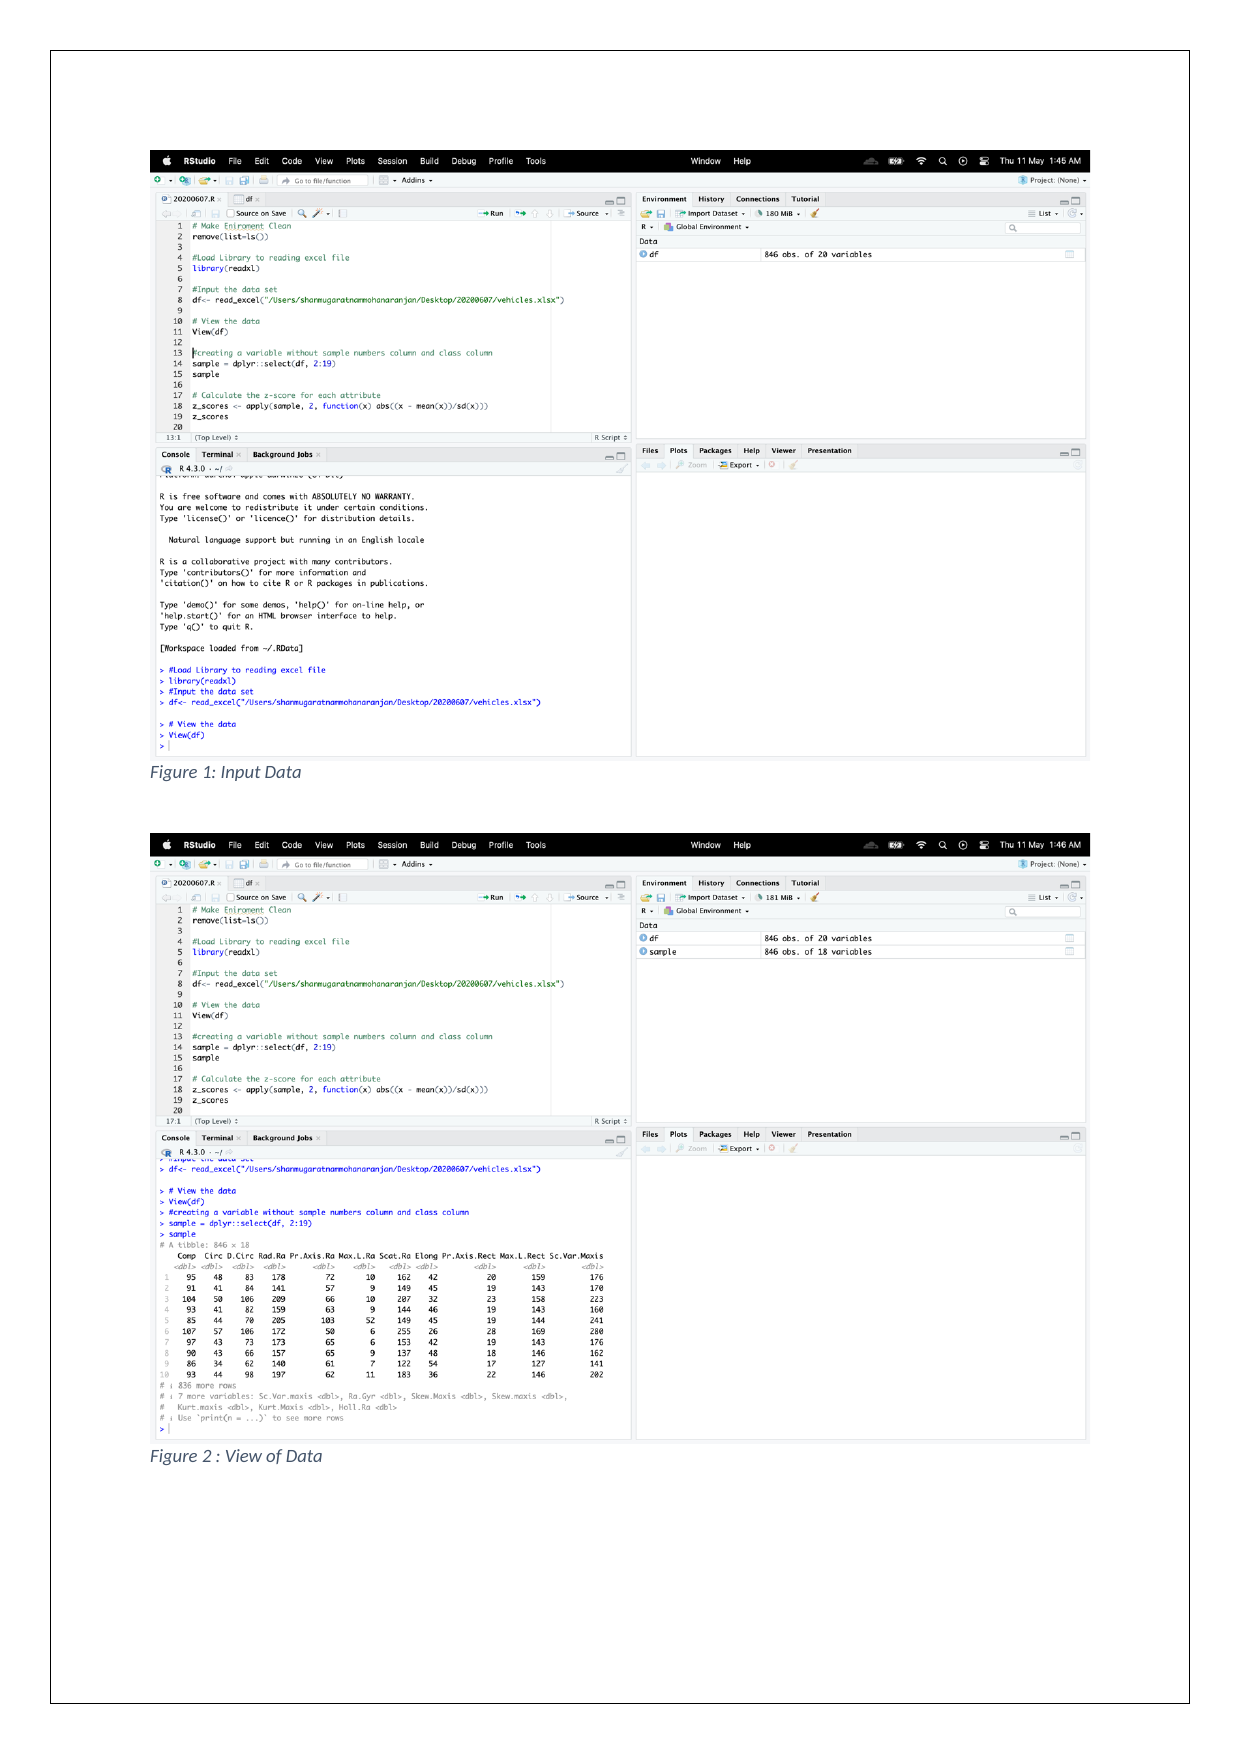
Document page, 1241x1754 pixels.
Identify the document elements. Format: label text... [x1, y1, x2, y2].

picture [150, 833, 1091, 1444]
text Figure 1: Input Data [150, 761, 1090, 783]
picture [150, 150, 1091, 761]
text Figure 2 : View of Data [150, 1444, 1090, 1467]
